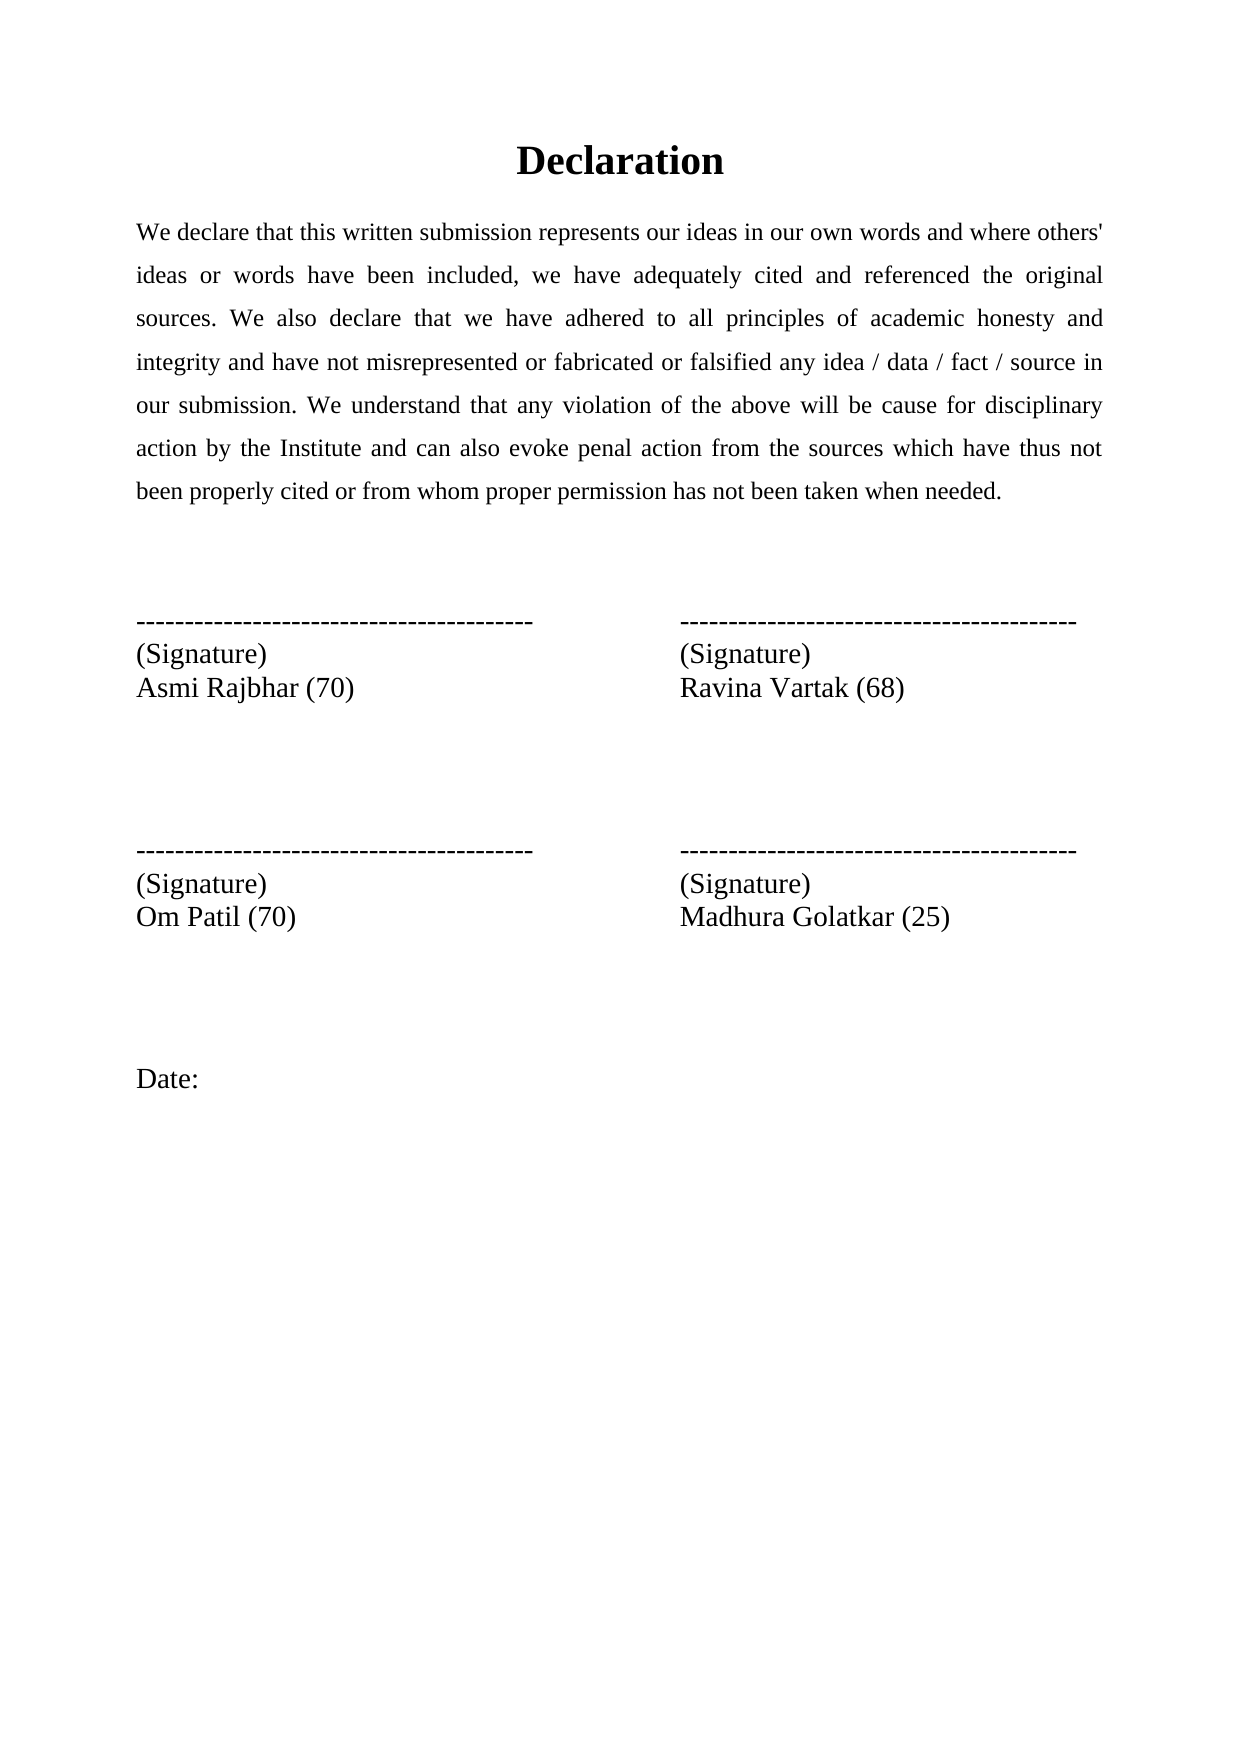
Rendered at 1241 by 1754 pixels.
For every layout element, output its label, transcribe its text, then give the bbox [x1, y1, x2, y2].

text We declare that this written submission represents our ideas in our own words and where others' ideas or words have been included, we have adequately cited and referenced the original sources. We also declare that we have adhered to all principles of academic honesty and integrity and have not misrepresented or fabricated or falsified any idea / data / fact / source in our submission. We understand that any violation of the above will be cause for disciplinary action by the Institute and can also evoke penal action from the sources which have thus not been properly cited or from whom proper permission has not been taken when needed. [136, 217, 1104, 505]
text Date: [136, 1062, 1104, 1095]
table_header ----------------------------------------- (Signature) Ravina Vartak (68) [668, 603, 1212, 832]
table_cell ----------------------------------------- (Signature) Om Patil (70) [125, 832, 668, 1028]
table_header ----------------------------------------- (Signature) Asmi Rajbhar (70) [125, 603, 668, 832]
table_cell ----------------------------------------- (Signature) Madhura Golatkar (25) [668, 832, 1212, 1028]
text Declaration [136, 136, 1104, 184]
